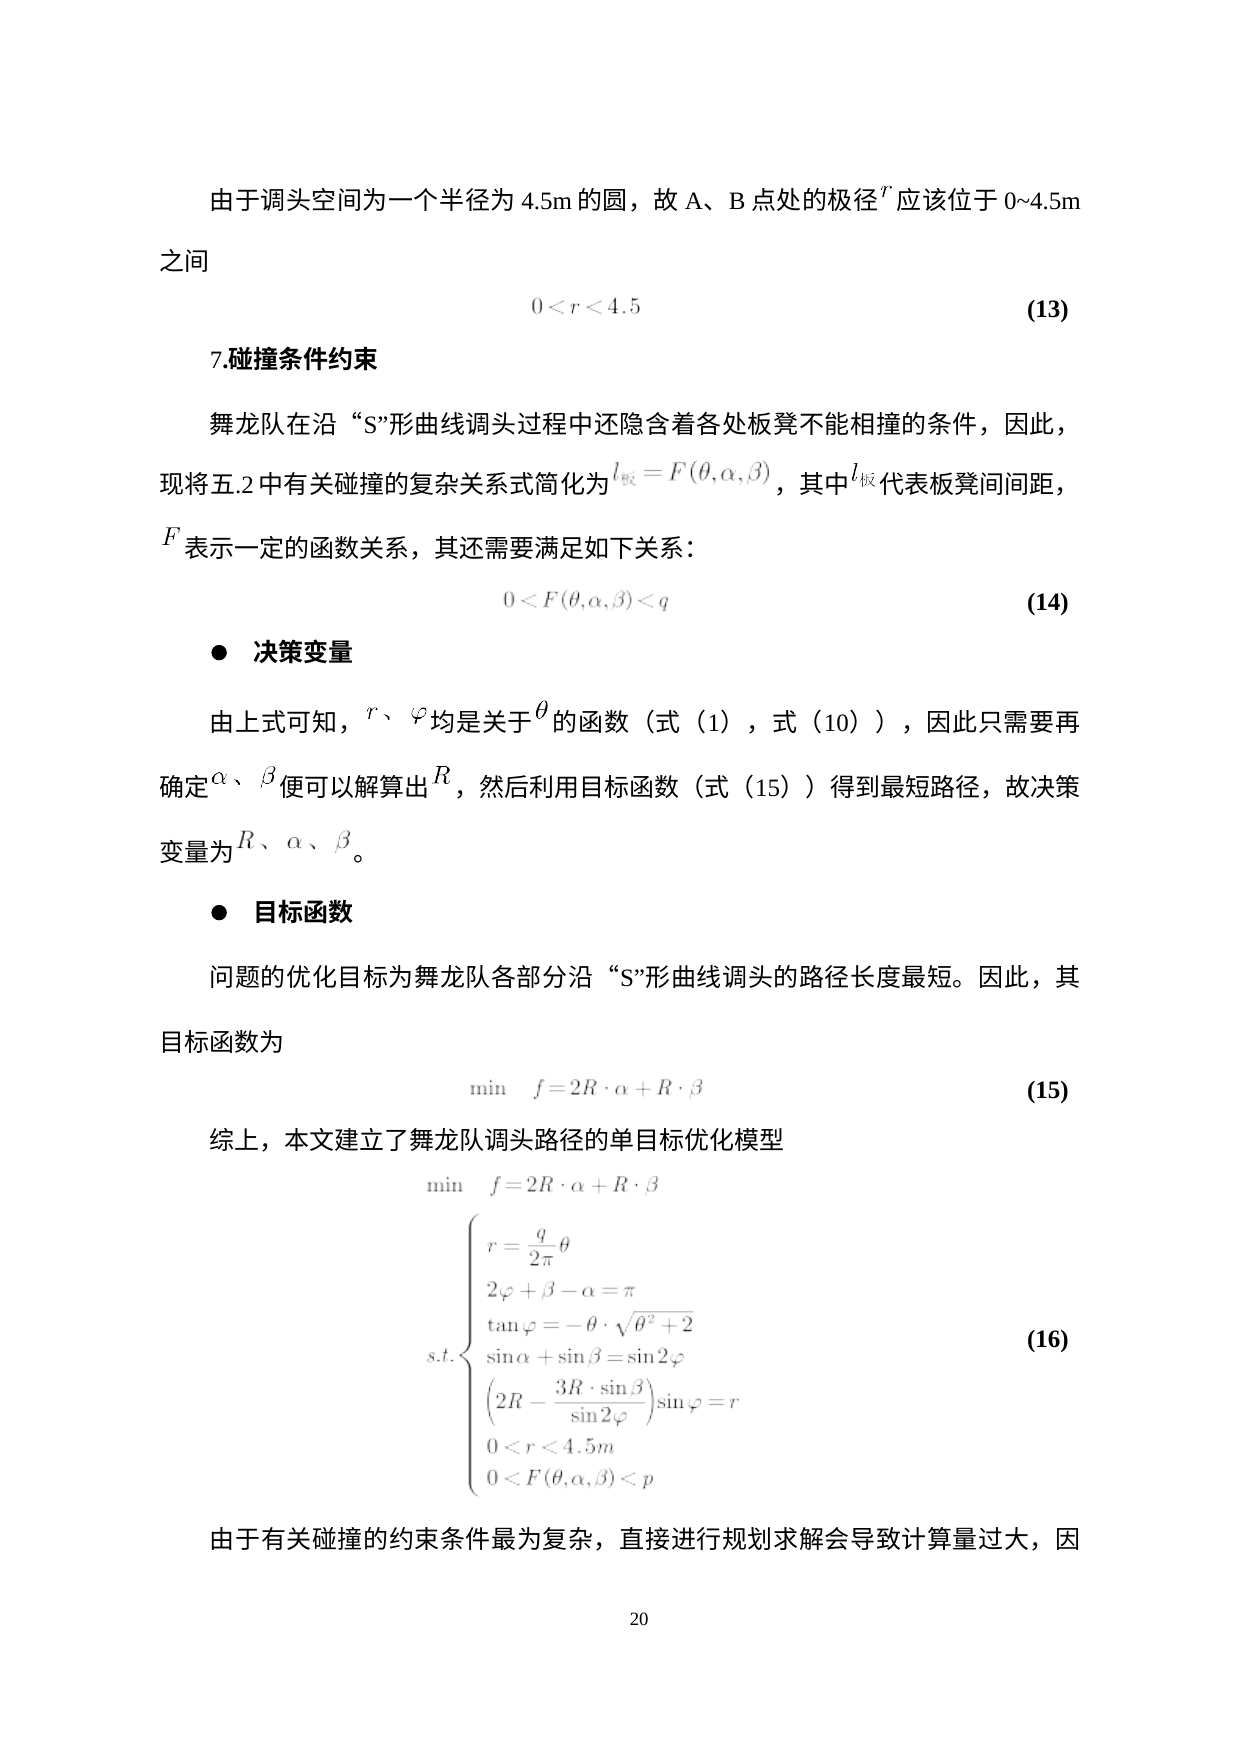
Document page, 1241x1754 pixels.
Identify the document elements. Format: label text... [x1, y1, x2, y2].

table_header () [1015, 1073, 1080, 1106]
table_header [160, 1073, 1015, 1106]
table_header () [1015, 292, 1080, 325]
table_header () [1015, 1171, 1080, 1506]
text 7.碰撞条件约束 [159, 325, 1081, 390]
table_header [160, 292, 1015, 325]
list 决策变量 [209, 618, 1081, 683]
text 由上式可知，均是关于的函数（式（1），式（10）），因此只需要再确定便可以解算出，然后利用目标函数（式（15））得到最短路径，故决策变量为。 [159, 683, 1081, 878]
text 问题的优化目标为舞龙队各部分沿“S”形曲线调头的路径长度最短。因此，其目标函数为 [159, 943, 1081, 1073]
list 目标函数 [209, 878, 1081, 943]
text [159, 1506, 1081, 1571]
table_header () [1015, 585, 1080, 618]
table_header [160, 585, 1015, 618]
text 舞龙队在沿“S”形曲线调头过程中还隐含着各处板凳不能相撞的条件，因此，现将5.2中有关碰撞的复杂关系式简化为，其中代表板凳间间距，表示一定的函数关系，其还需要满足如下关系： [159, 390, 1081, 585]
text 综上，本文建立了舞龙队调头路径的单目标优化模型 [159, 1106, 1081, 1171]
table_header [160, 1171, 1015, 1506]
text 由于调头空间为一个半径为4.5m的圆，故A、B点处的极径应该位于0~4.5m之间 [159, 162, 1081, 292]
